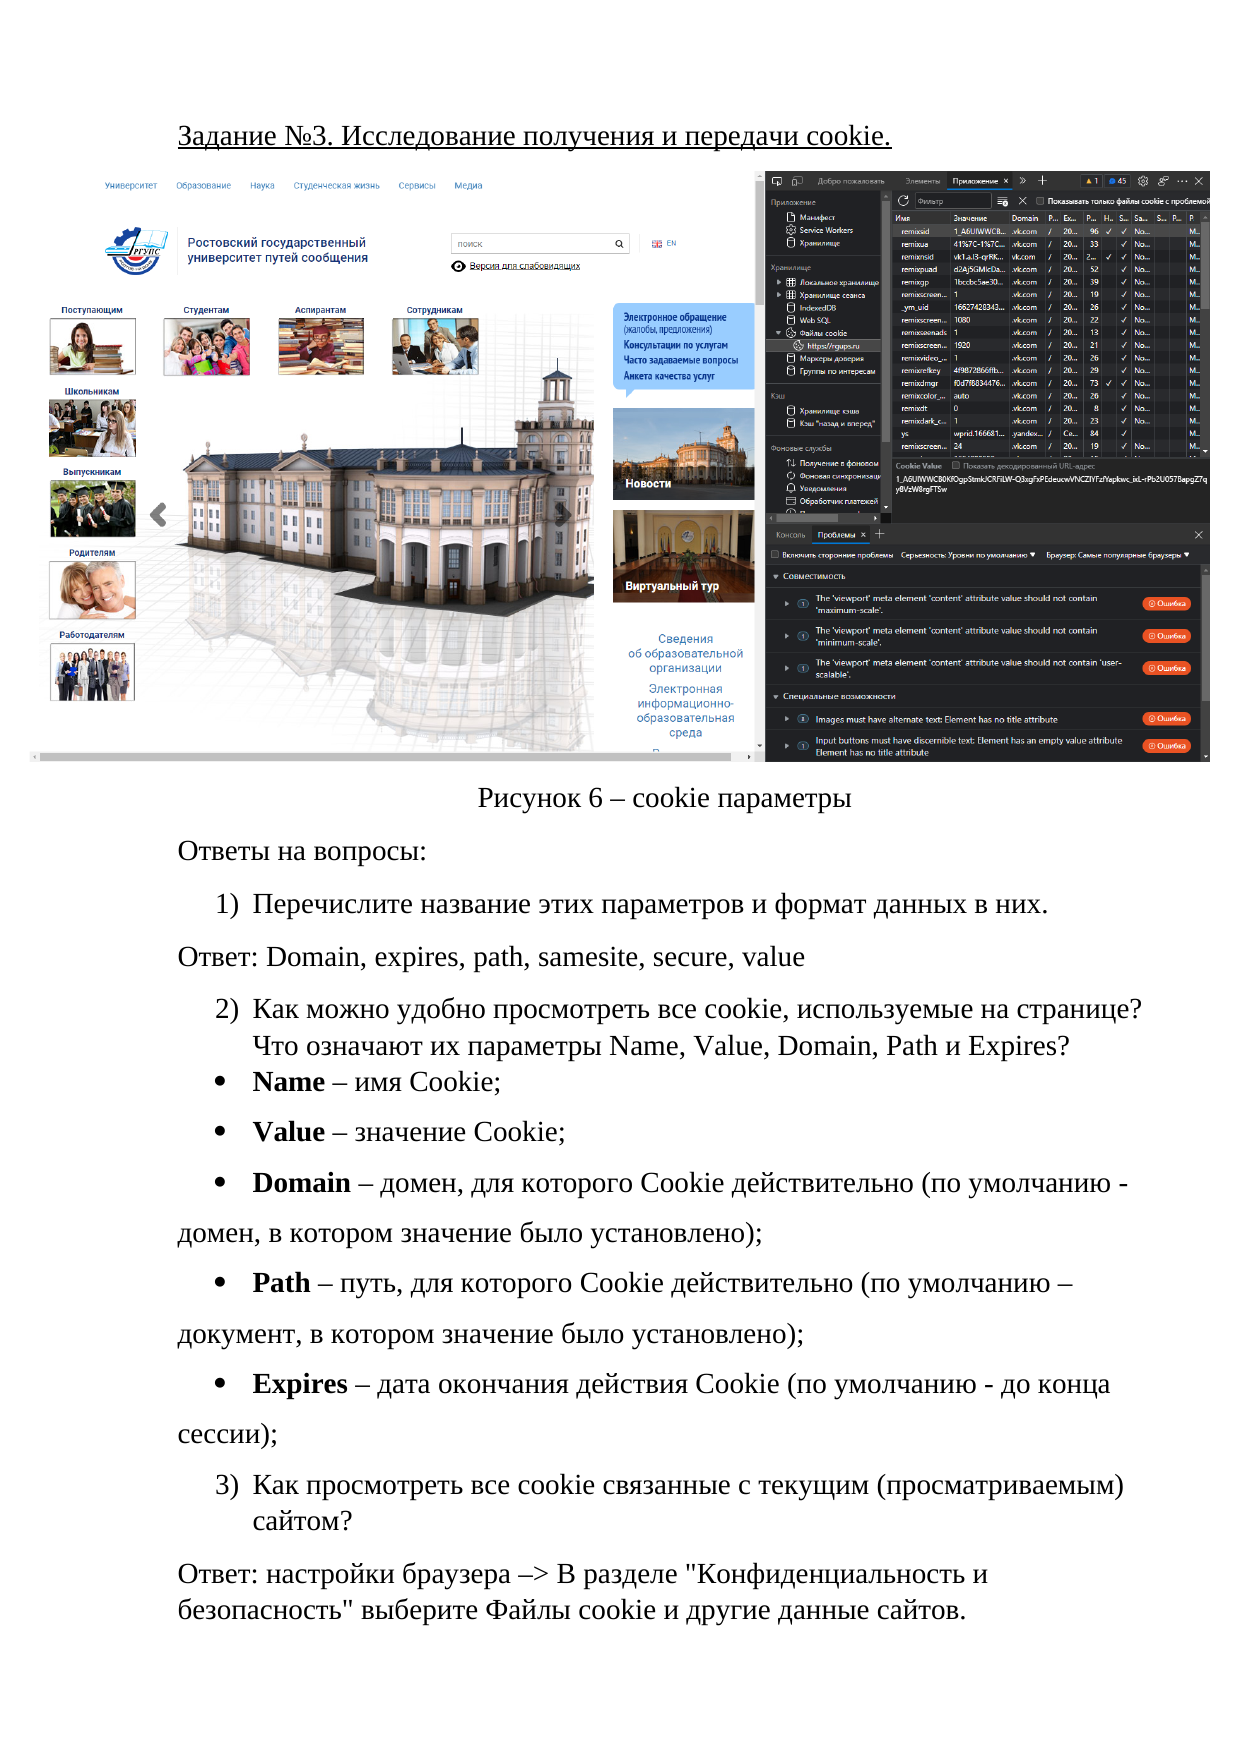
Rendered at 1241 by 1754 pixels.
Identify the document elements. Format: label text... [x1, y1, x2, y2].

text Рисунок 6 – cookie параметры [177, 780, 1152, 814]
text домен, в котором значение было установлено); [177, 1215, 1152, 1249]
list Как просмотреть все cookie связанные с текущим (просматриваемым) сайтом? [215, 1467, 1152, 1537]
list Name – имя Cookie; [215, 1064, 1152, 1098]
list Как можно удобно просмотреть все cookie, используемые на странице? Что означают их параметры Name, Value, Domain, Path и Expires? [215, 992, 1152, 1061]
list Expires – дата окончания действия Cookie (по умолчанию - до конца [215, 1366, 1152, 1400]
text Задание №3. Исследование получения и передачи cookie. [177, 118, 1152, 152]
text сессии); [177, 1417, 1152, 1450]
list Value – значение Cookie; [215, 1114, 1152, 1148]
list Path – путь, для которого Cookie действительно (по умолчанию – [215, 1266, 1152, 1299]
text документ, в котором значение было установлено); [177, 1316, 1152, 1349]
list Domain – домен, для которого Cookie действительно (по умолчанию - [215, 1165, 1152, 1198]
text Ответ: настройки браузера –> В разделе "Конфиденциальность и безопасность" выберите Файлы cookie и другие данные сайтов. [177, 1556, 1152, 1626]
list Перечислите название этих параметров и формат данных в них. [215, 886, 1152, 919]
text Ответ: Domain, expires, path, samesite, secure, value [177, 939, 1152, 972]
picture [29, 171, 1210, 762]
text Ответы на вопросы: [177, 833, 1152, 867]
